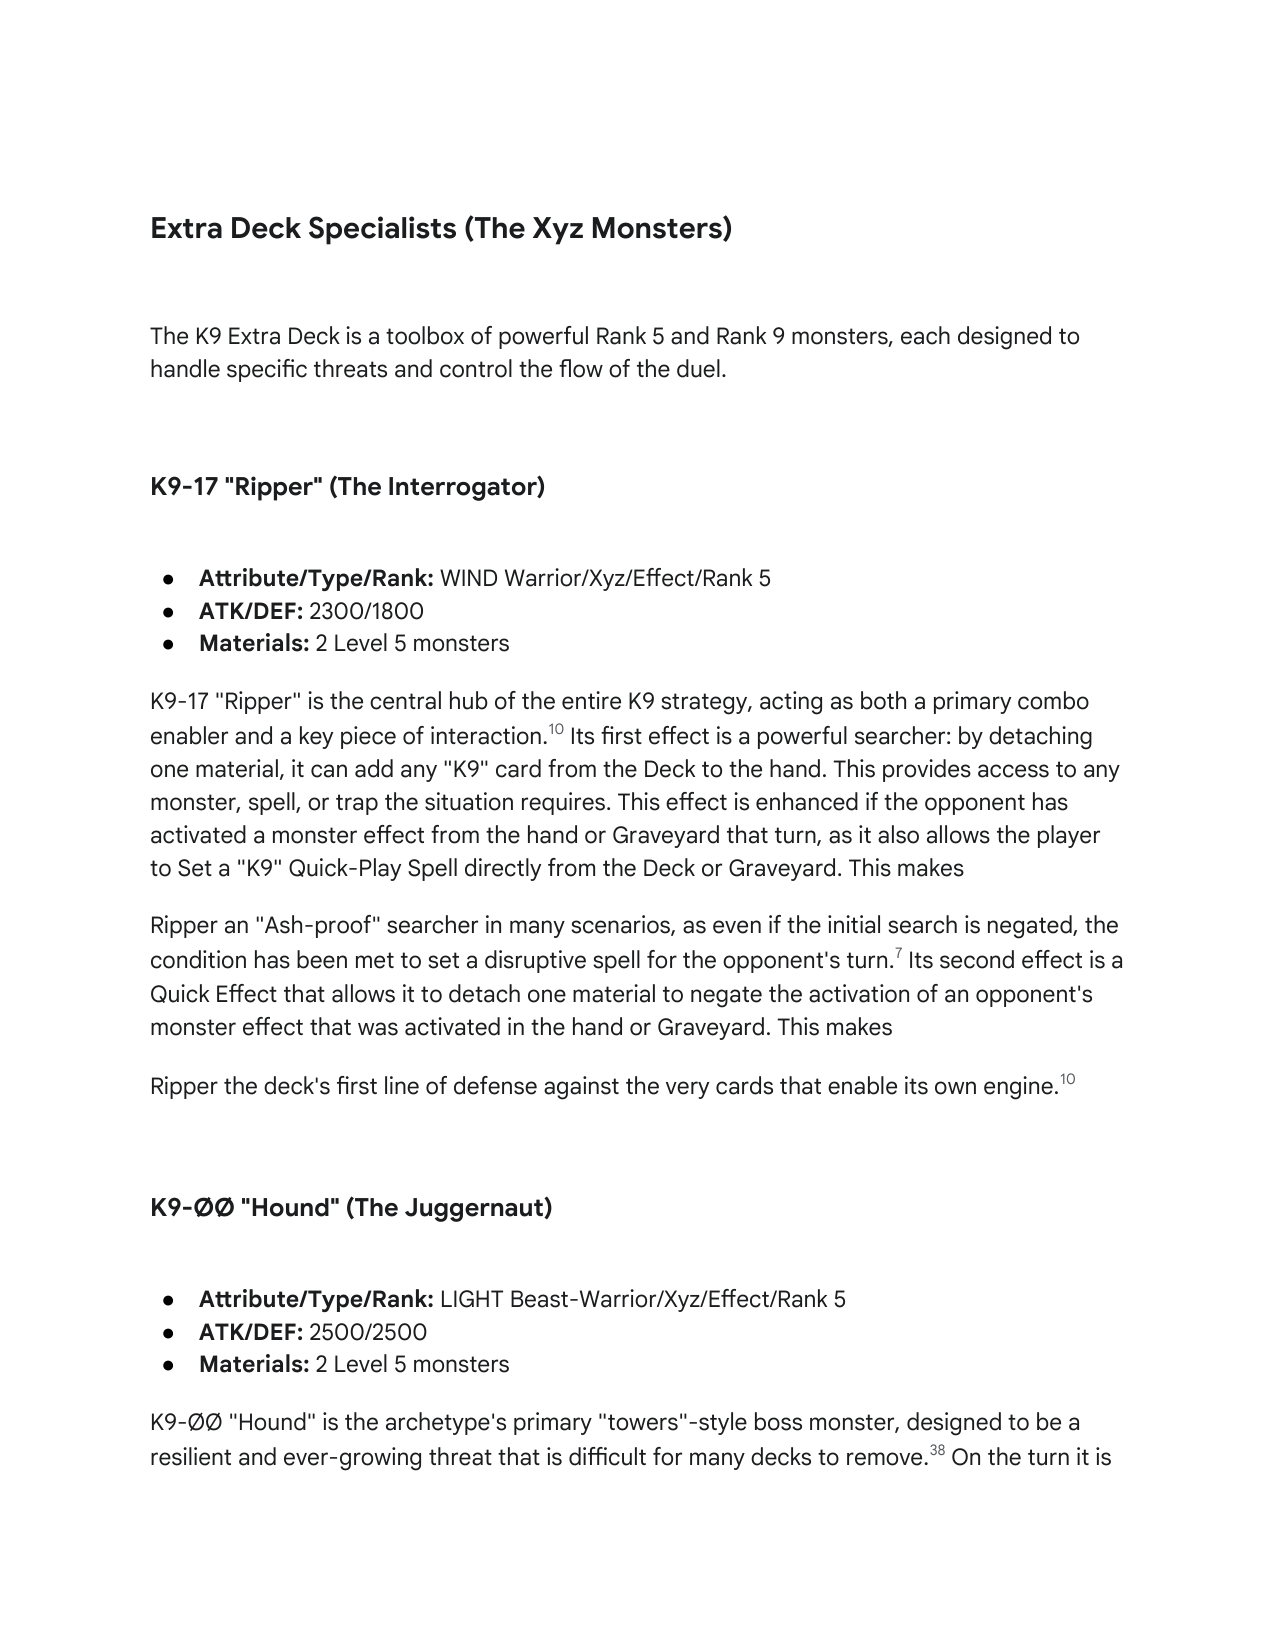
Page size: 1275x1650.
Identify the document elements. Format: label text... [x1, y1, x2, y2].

text K9-17 "Ripper" is the central hub of the entire K9 strategy, acting as both a primary combo enabler and a key piece of interaction.10 Its first effect is a powerful searcher: by detaching one material, it can add any "K9" card from the Deck to the hand. This provides access to any monster, spell, or trap the situation requires. This effect is enhanced if the opponent has activated a monster effect from the hand or Graveyard that turn, as it also allows the player to Set a "K9" Quick-Play Spell directly from the Deck or Graveyard. This makes [150, 687, 1125, 883]
text Ripper the deck's first line of defense against the very cards that enable its own engine.10 [150, 1070, 1125, 1102]
subtitle Extra Deck Specialists (The Xyz Monsters) [150, 211, 1125, 247]
list ATK/DEF: 2300/1800 [161, 597, 1125, 626]
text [150, 1408, 1125, 1473]
subtitle K9-ØØ "Hound" (The Juggernaut) [150, 1192, 1125, 1223]
subtitle K9-17 "Ripper" (The Interrogator) [150, 471, 1125, 502]
list Materials: 2 Level 5 monsters [161, 1351, 1125, 1379]
text Ripper an "Ash-proof" searcher in many scenarios, as even if the initial search is negated, the condition has been met to set a disruptive spell for the opponent's turn.7 Its second effect is a Quick Effect that allows it to detach one material to negate the activation of an opponent's monster effect that was activated in the hand or Graveyard. This makes [150, 912, 1125, 1041]
text The K9 Extra Deck is a toolbox of powerful Rank 5 and Rank 9 monsters, each designed to handle specific threats and control the flow of the duel. [150, 323, 1125, 384]
list Attribute/Type/Rank: WIND Warrior/Xyz/Effect/Rank 5 [161, 564, 1125, 593]
list Materials: 2 Level 5 monsters [161, 629, 1125, 658]
list Attribute/Type/Rank: LIGHT Beast-Warrior/Xyz/Effect/Rank 5 [161, 1285, 1125, 1314]
list ATK/DEF: 2500/2500 [161, 1318, 1125, 1347]
